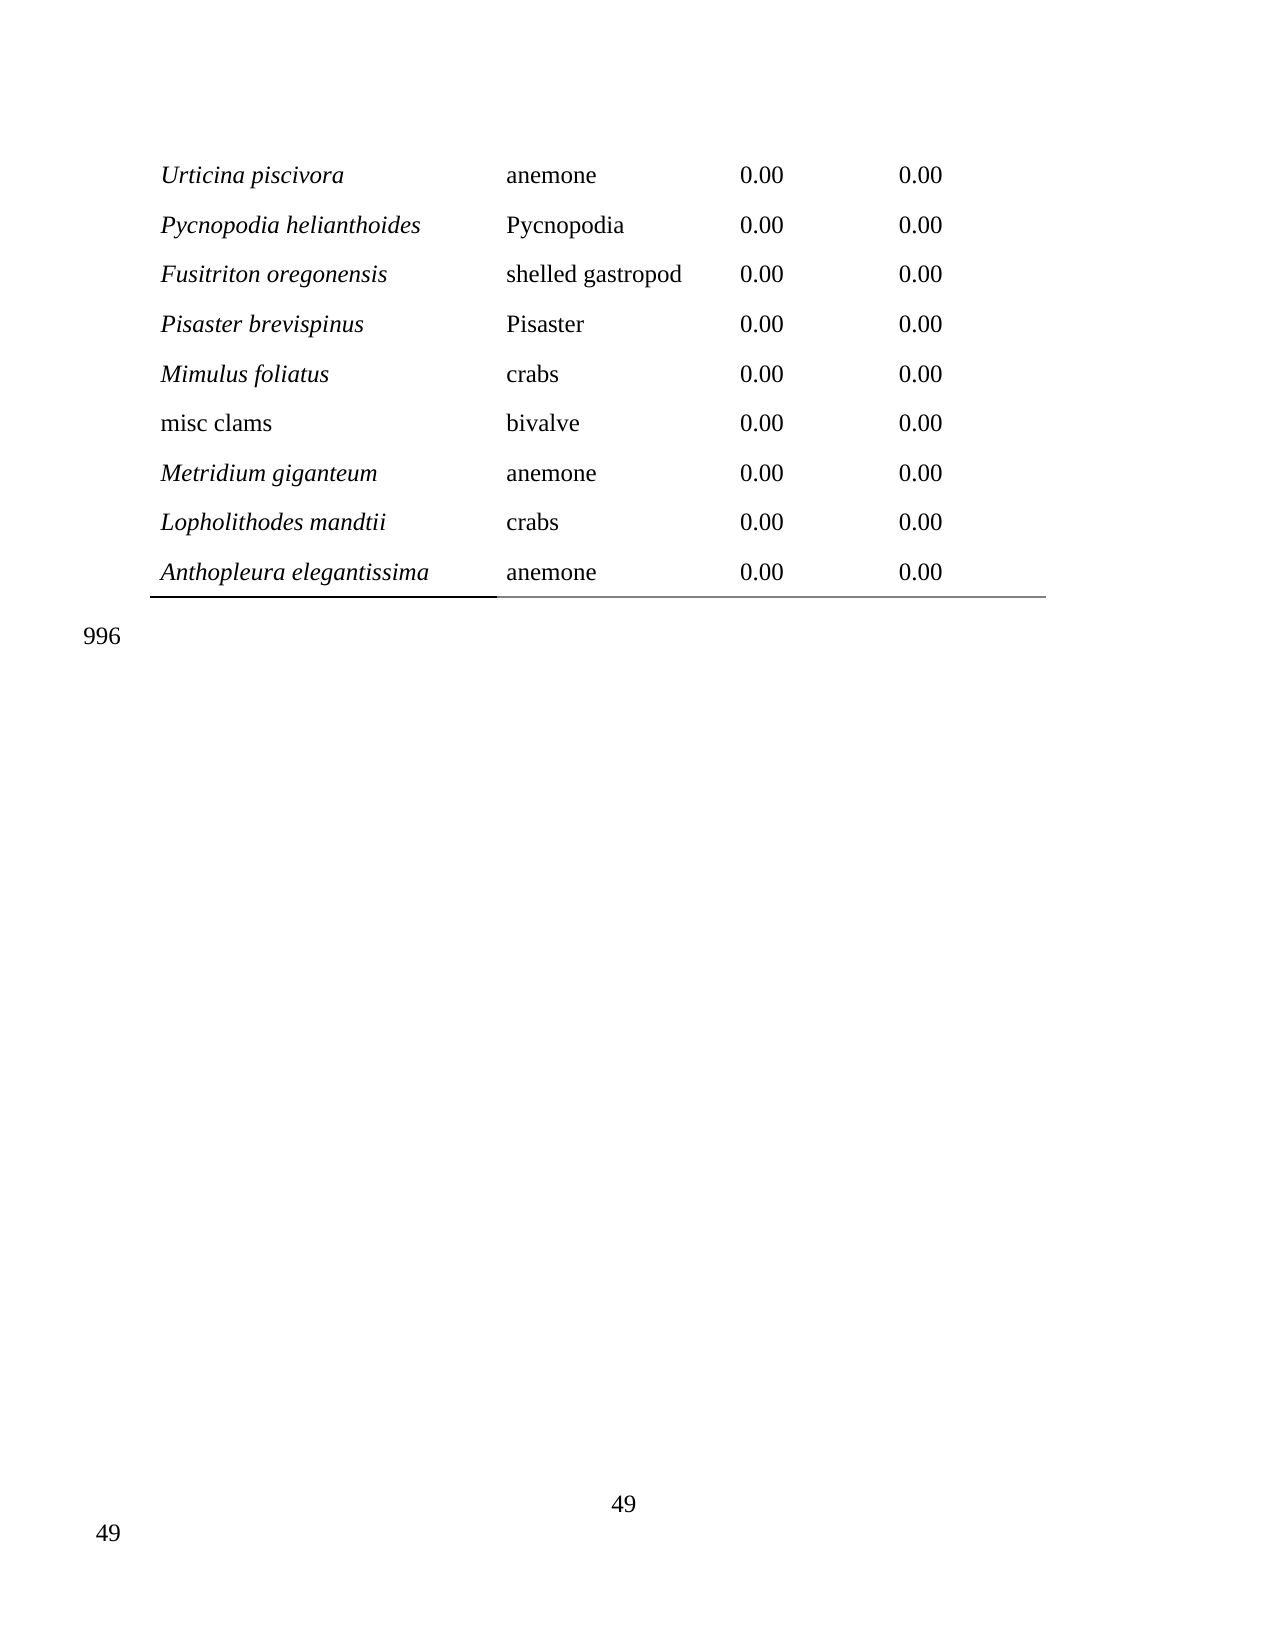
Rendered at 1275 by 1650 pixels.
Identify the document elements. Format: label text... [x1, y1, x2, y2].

table_cell 0.00 [888, 497, 1046, 547]
table_cell Pycnopodia [497, 200, 729, 249]
table_cell anemone [497, 547, 729, 596]
table_cell 0.00 [888, 398, 1046, 447]
table_cell Pisaster brevispinus [150, 299, 497, 348]
table_cell Lopholithodes mandtii [150, 497, 497, 547]
table_cell crabs [497, 497, 729, 547]
table_cell 0.00 [888, 249, 1046, 299]
table_cell 0.00 [730, 200, 888, 249]
table_cell Pisaster [497, 299, 729, 348]
table_cell anemone [497, 150, 729, 199]
table_cell 0.00 [888, 299, 1046, 348]
table_cell Fusitriton oregonensis [150, 249, 497, 299]
table_cell Urticina piscivora [150, 150, 497, 199]
table_cell 0.00 [730, 497, 888, 547]
table_cell 0.00 [730, 299, 888, 348]
table_cell bivalve [497, 398, 729, 447]
table_cell Pycnopodia helianthoides [150, 200, 497, 249]
table_cell 0.00 [888, 448, 1046, 497]
table_cell 0.00 [888, 348, 1046, 398]
table_cell 0.00 [730, 249, 888, 299]
table_cell Metridium giganteum [150, 448, 497, 497]
table_cell 0.00 [888, 200, 1046, 249]
table_cell shelled gastropod [497, 249, 729, 299]
table_cell 0.00 [730, 547, 888, 596]
table_cell misc clams [150, 398, 497, 447]
table_cell Anthopleura elegantissima [150, 547, 497, 596]
table_cell 0.00 [730, 398, 888, 447]
table_cell 0.00 [730, 348, 888, 398]
table_cell 0.00 [888, 547, 1046, 596]
table_cell 0.00 [888, 150, 1046, 199]
table_cell 0.00 [730, 448, 888, 497]
table_cell crabs [497, 348, 729, 398]
table_cell 0.00 [730, 150, 888, 199]
table_cell Mimulus foliatus [150, 348, 497, 398]
table_cell anemone [497, 448, 729, 497]
